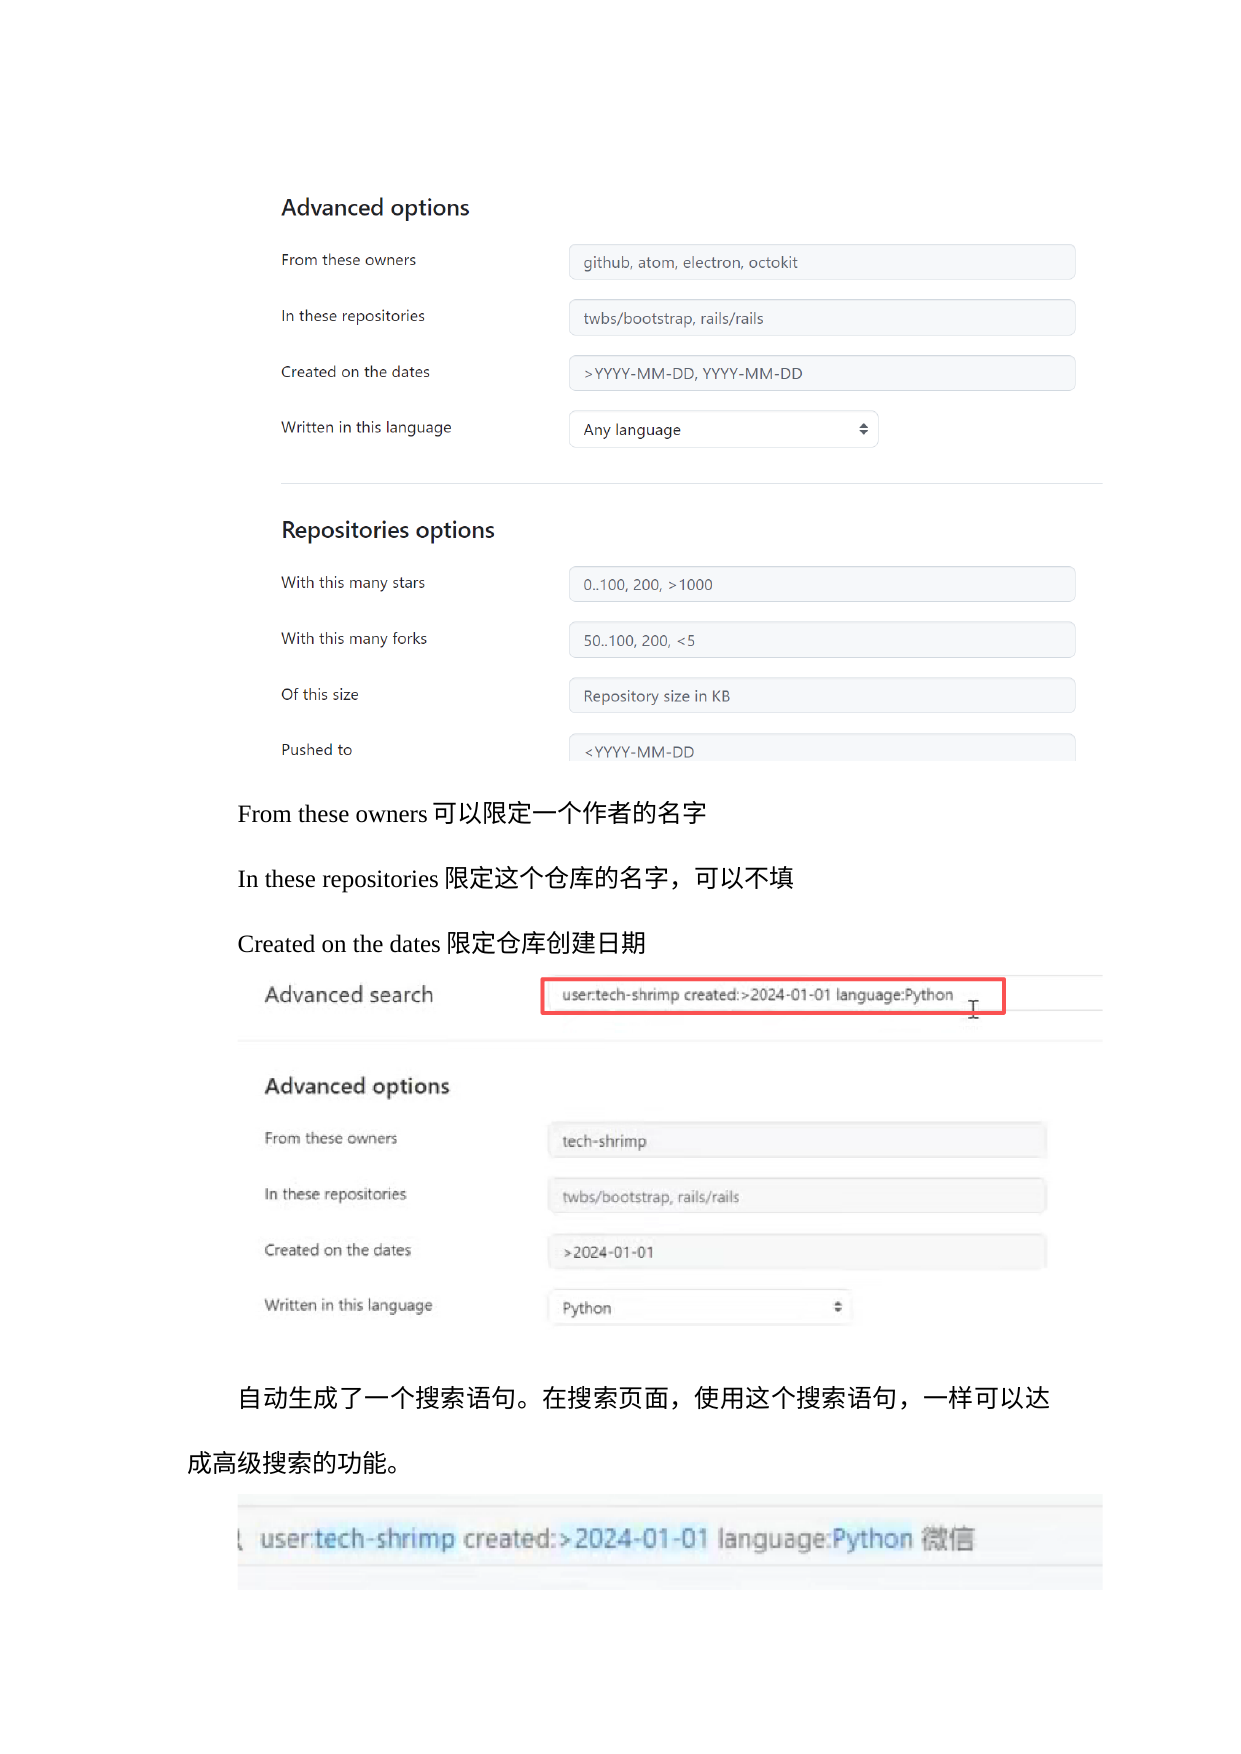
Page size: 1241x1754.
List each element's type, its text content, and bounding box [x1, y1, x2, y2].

text In these repositories限定这个仓库的名字，可以不填 [187, 844, 1053, 909]
picture [237, 974, 1103, 1345]
picture [237, 162, 1103, 761]
text Created on the dates限定仓库创建日期 [187, 909, 1053, 974]
picture [237, 1494, 1103, 1590]
text 自动生成了一个搜索语句。在搜索页面，使用这个搜索语句，一样可以达成高级搜索的功能。 [187, 1364, 1053, 1494]
text From these owners可以限定一个作者的名字 [187, 779, 1053, 844]
